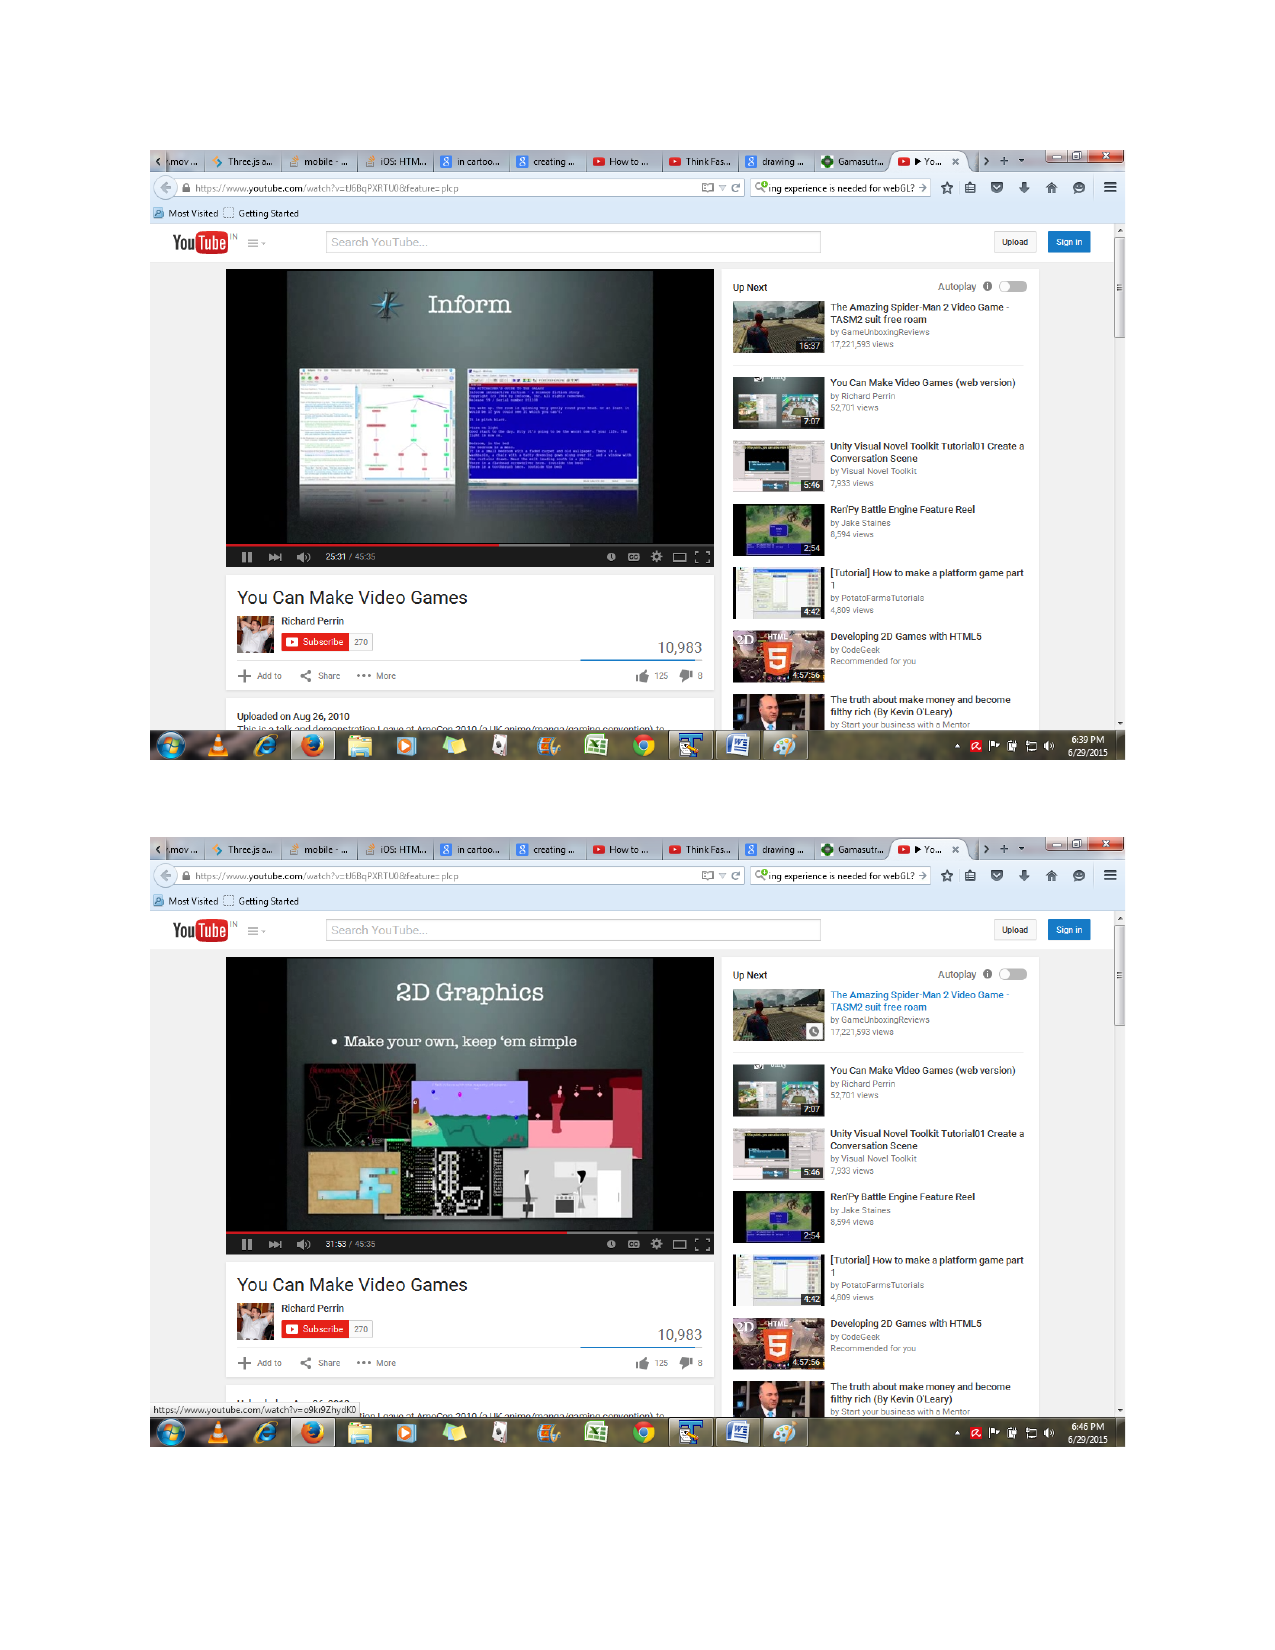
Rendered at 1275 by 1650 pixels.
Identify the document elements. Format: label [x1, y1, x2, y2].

picture [150, 150, 1125, 760]
picture [150, 837, 1125, 1447]
